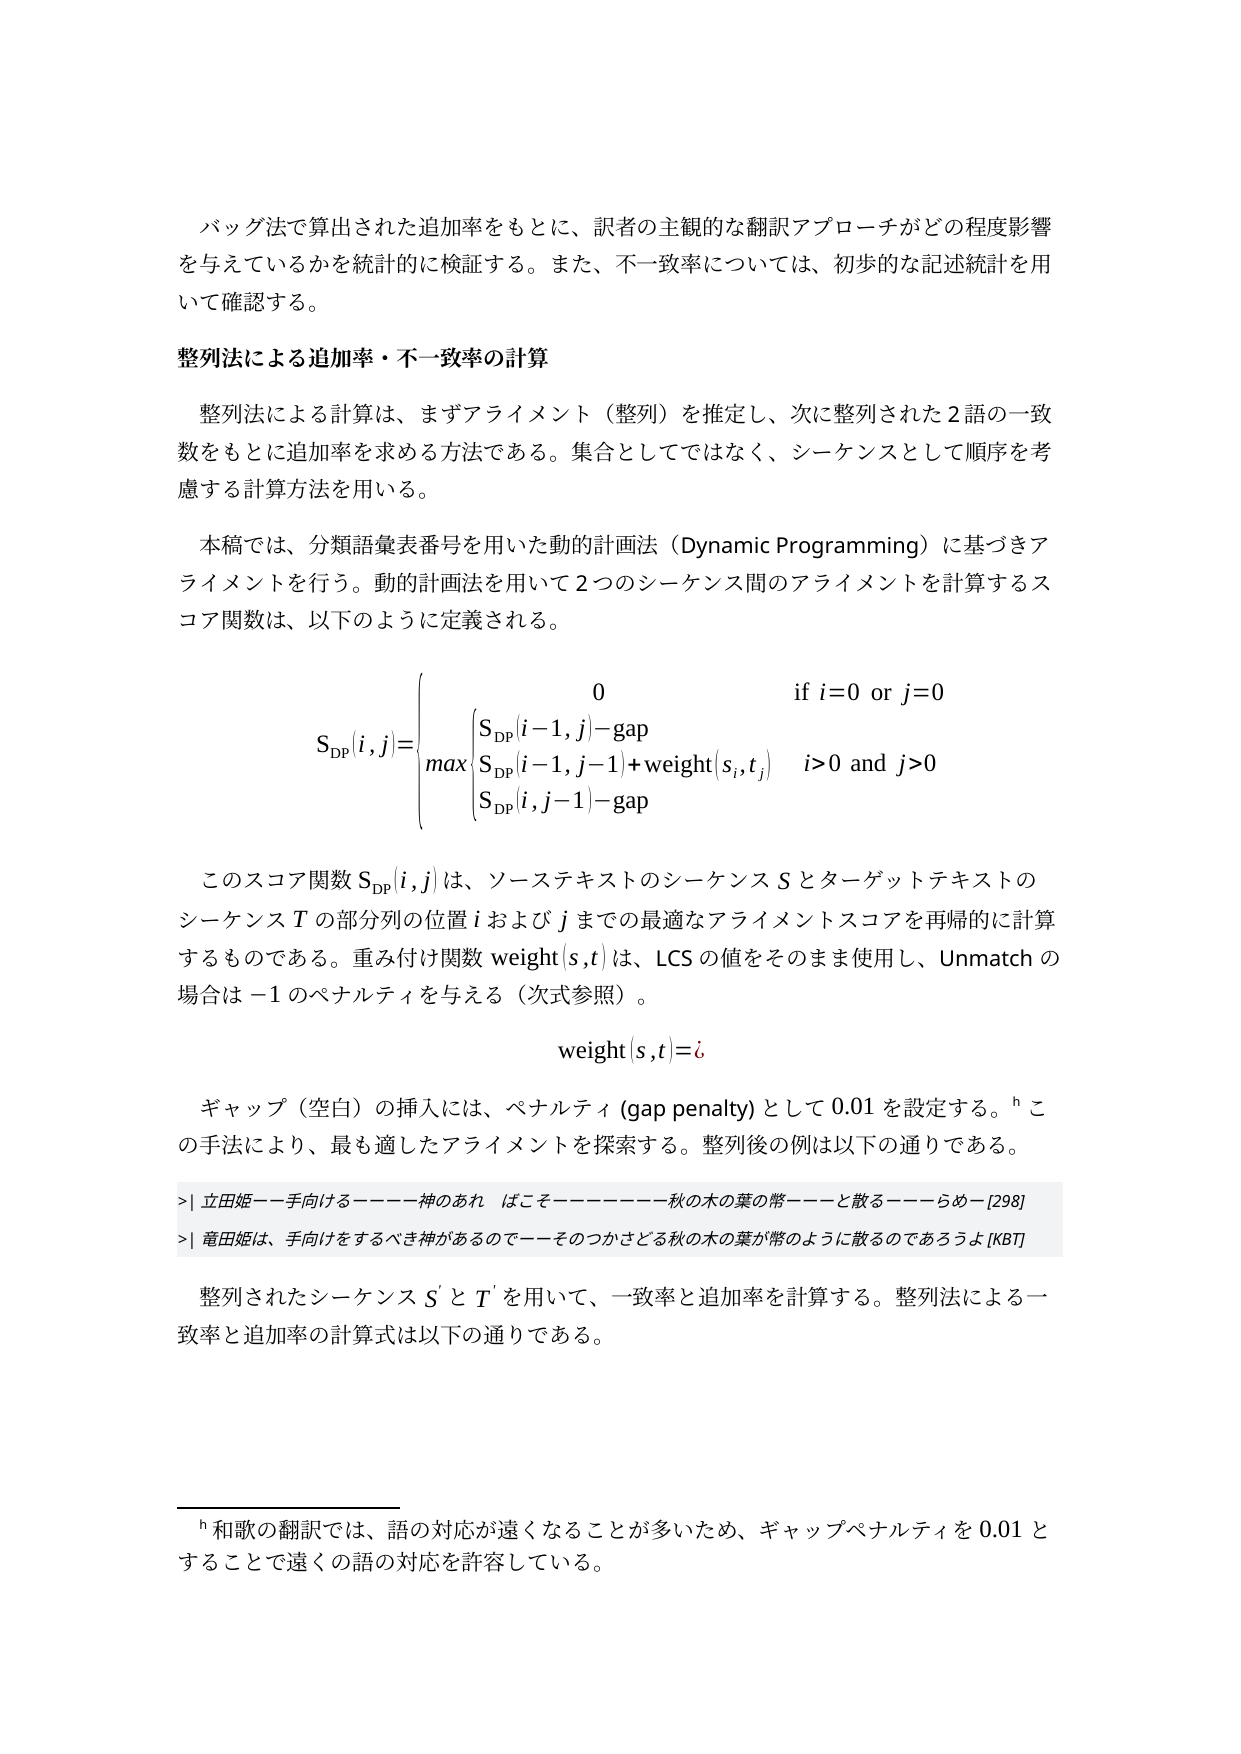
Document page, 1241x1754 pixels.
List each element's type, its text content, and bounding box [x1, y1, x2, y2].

text 本稿では、分類語彙表番号を用いた動的計画法（Dynamic Programming）に基づきアライメントを行う。動的計画法を用いて2つのシーケンス間のアライメントを計算するスコア関数は、以下のように定義される。 [177, 526, 1063, 638]
text このスコア関数 は、ソーステキストのシーケンス とターゲットテキストのシーケンス の部分列の位置 および までの最適なアライメントスコアを再帰的に計算するものである。重み付け関数 は、LCS の値をそのまま使用し、Unmatch の場合は のペナルティを与える（次式参照）。 [177, 863, 1063, 1013]
text >| 立田姫ーー手向けるーーーー神のあれ ばこそーーーーーーー秋の木の葉の幣ーーーと散るーーーらめー [298] >| 竜田姫は、手向けをするべき神があるのでーーそのつかさどる秋の木の葉が幣のように散るのであろうよ [KBT] [177, 1182, 1063, 1257]
text 整列されたシーケンス と を用いて、一致率と追加率を計算する。整列法による一致率と追加率の計算式は以下の通りである。 [177, 1278, 1063, 1353]
subtitle 整列法による追加率・不一致率の計算 [177, 338, 1063, 376]
text バッグ法で算出された追加率をもとに、訳者の主観的な翻訳アプローチがどの程度影響を与えているかを統計的に検証する。また、不一致率については、初歩的な記述統計を用いて確認する。 [177, 207, 1063, 319]
text ギャップ（空白）の挿入には、ペナルティ (gap penalty) として を設定する。 この手法により、最も適したアライメントを探索する。整列後の例は以下の通りである。 [177, 1088, 1063, 1163]
text 整列法による計算は、まずアライメント（整列）を推定し、次に整列された2語の一致数をもとに追加率を求める方法である。集合としてではなく、シーケンスとして順序を考慮する計算方法を用いる。 [177, 394, 1063, 507]
